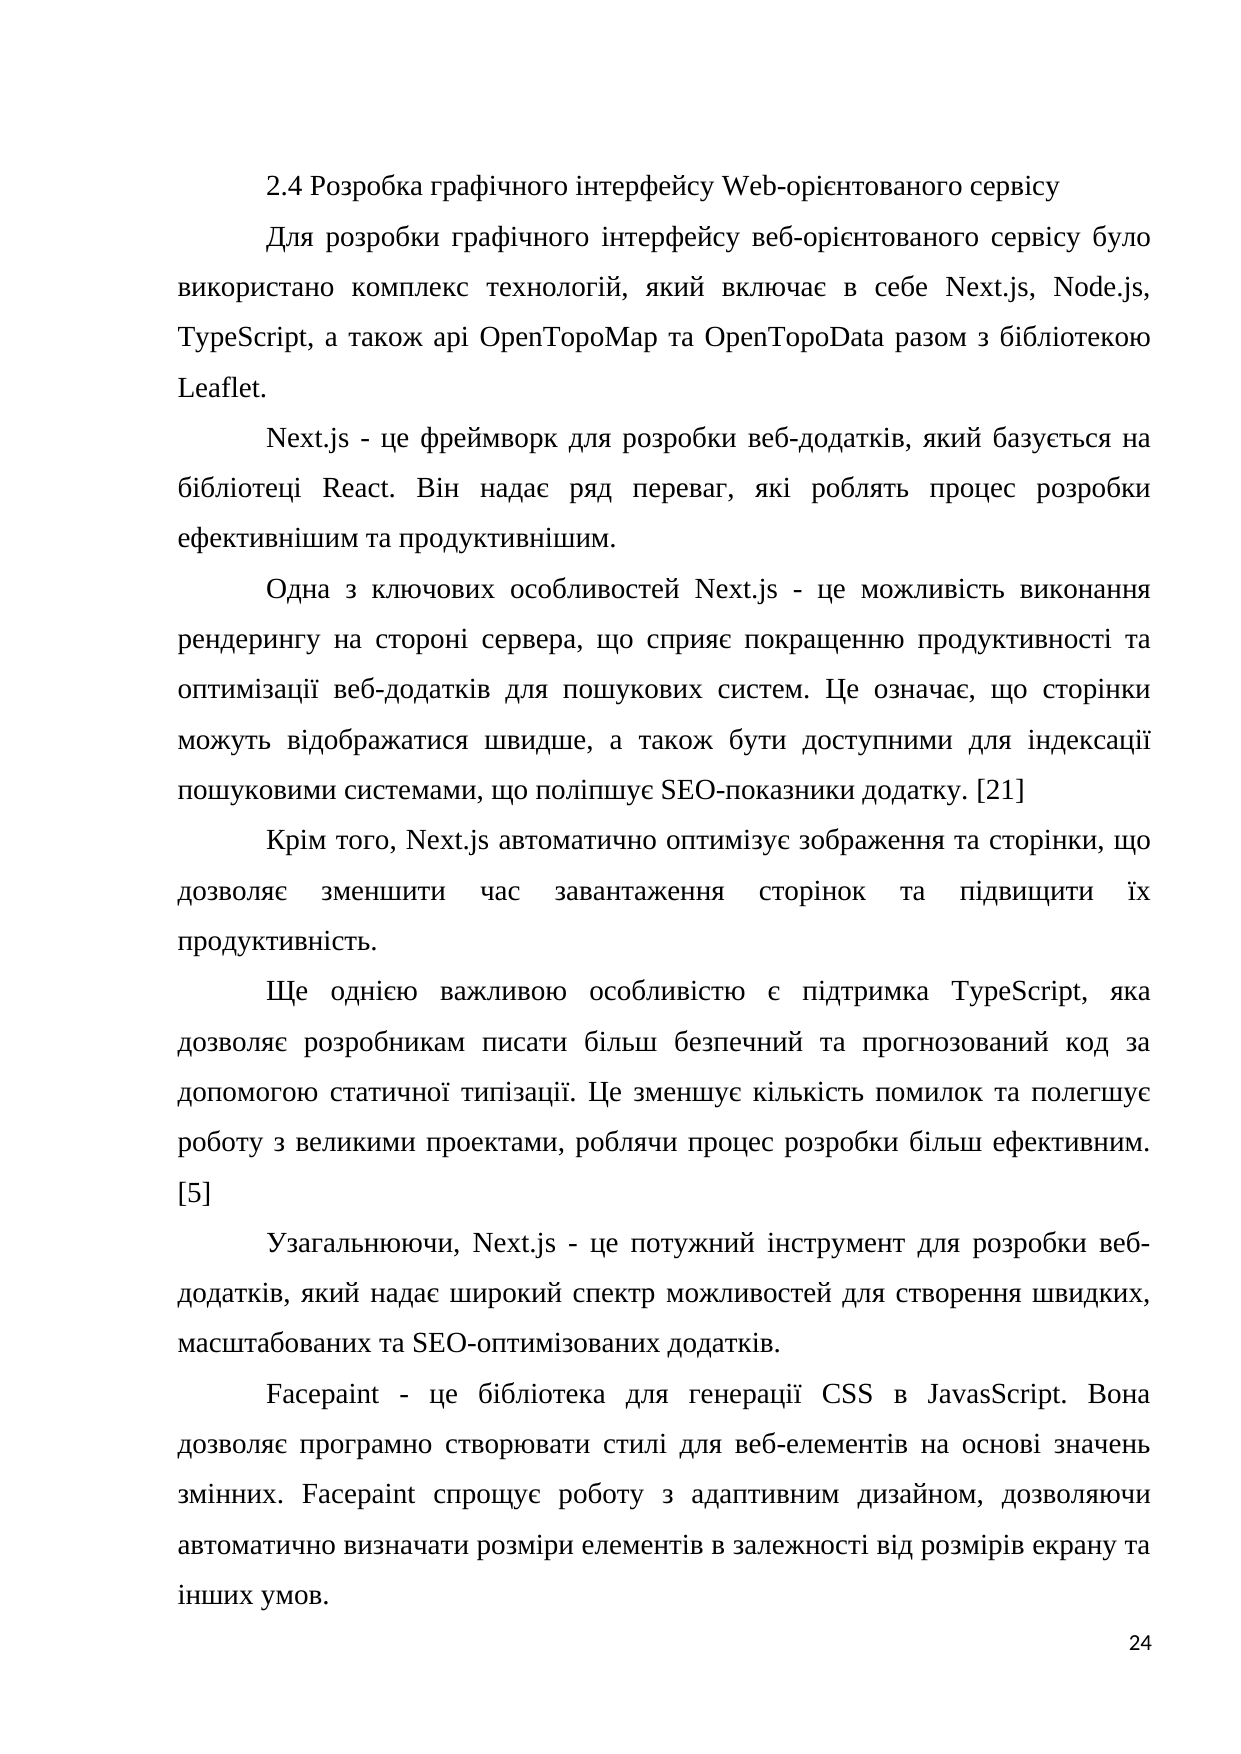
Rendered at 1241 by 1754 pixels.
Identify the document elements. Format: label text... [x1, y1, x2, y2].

text Next.js - це фреймворк для розробки веб-додатків, який базується на бібліотеці React. Він надає ряд переваг, які роблять процес розробки ефективнішим та продуктивнішим. [177, 420, 1152, 554]
text Для розробки графічного інтерфейсу веб-орієнтованого сервісу було використано комплекс технологій, який включає в себе Next.js, Node.js, TypeScript, а також api OpenTopoMap та OpenTopoData разом з бібліотекою Leaflet. [177, 219, 1152, 403]
text Одна з ключових особливостей Next.js - це можливість виконання рендерингу на стороні сервера, що сприяє покращенню продуктивності та оптимізації веб-додатків для пошукових систем. Це означає, що сторінки можуть відображатися швидше, а також бути доступними для індексації пошуковими системами, що поліпшує SEO-показники додатку. [21] [177, 571, 1152, 806]
text Ще однією важливою особливістю є підтримка TypeScript, яка дозволяє розробникам писати більш безпечний та прогнозований код за допомогою статичної типізації. Це зменшує кількість помилок та полегшує роботу з великими проектами, роблячи процес розробки більш ефективним. [5] [177, 973, 1152, 1208]
text Крім того, Next.js автоматично оптимізує зображення та сторінки, що дозволяє зменшити час завантаження сторінок та підвищити їх продуктивність. [177, 822, 1152, 957]
text 2.4 Розробка графічного інтерфейсу Web-орієнтованого сервісу [177, 168, 1152, 202]
text Узагальнюючи, Next.js - це потужний інструмент для розробки веб-додатків, який надає широкий спектр можливостей для створення швидких, масштабованих та SEO-оптимізованих додатків. [177, 1225, 1152, 1359]
text Facepaint - це бібліотека для генерації CSS в JavasScript. Вона дозволяє програмно створювати стилі для веб-елементів на основі значень змінних. Facepaint спрощує роботу з адаптивним дизайном, дозволяючи автоматично визначати розміри елементів в залежності від розмірів екрану та інших умов. [177, 1376, 1152, 1611]
